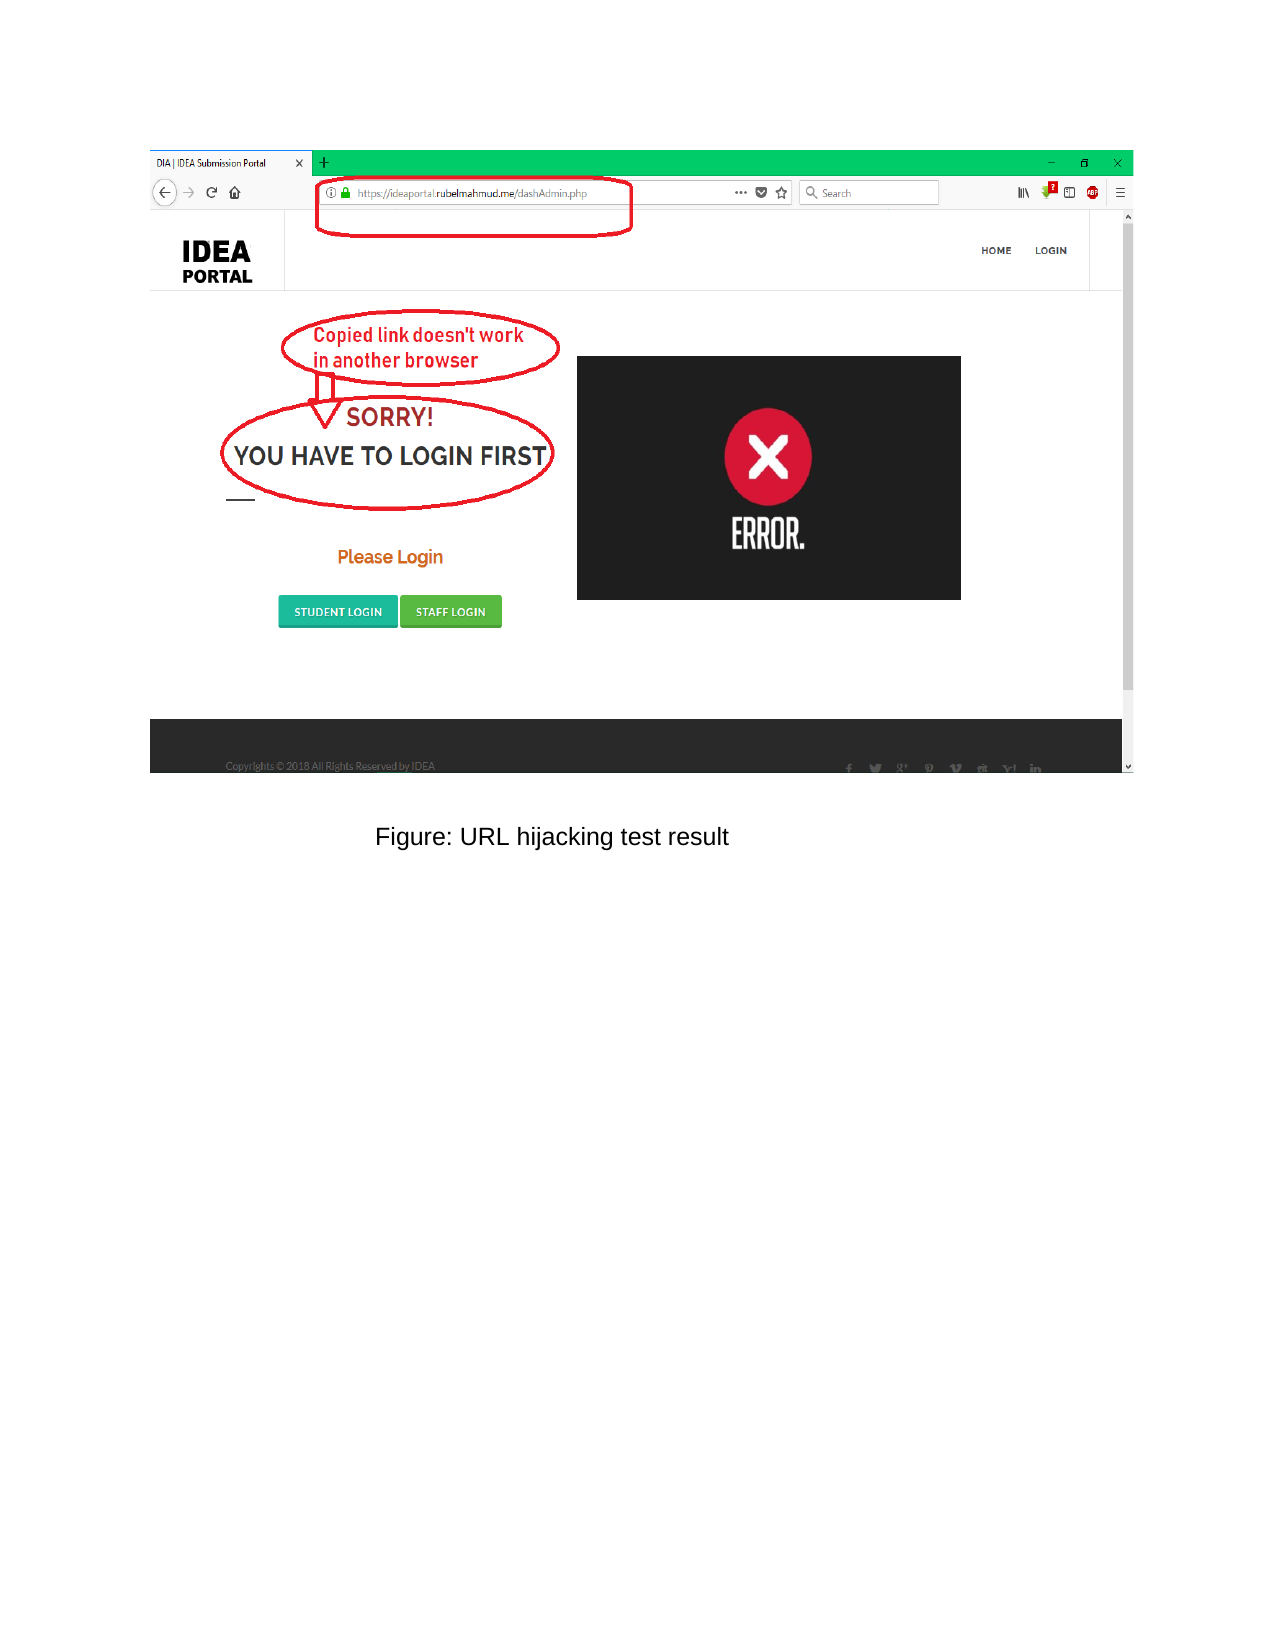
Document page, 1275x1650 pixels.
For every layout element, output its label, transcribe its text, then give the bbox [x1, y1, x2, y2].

picture [150, 150, 1134, 773]
text Figure: URL hijacking test result [150, 822, 1125, 851]
